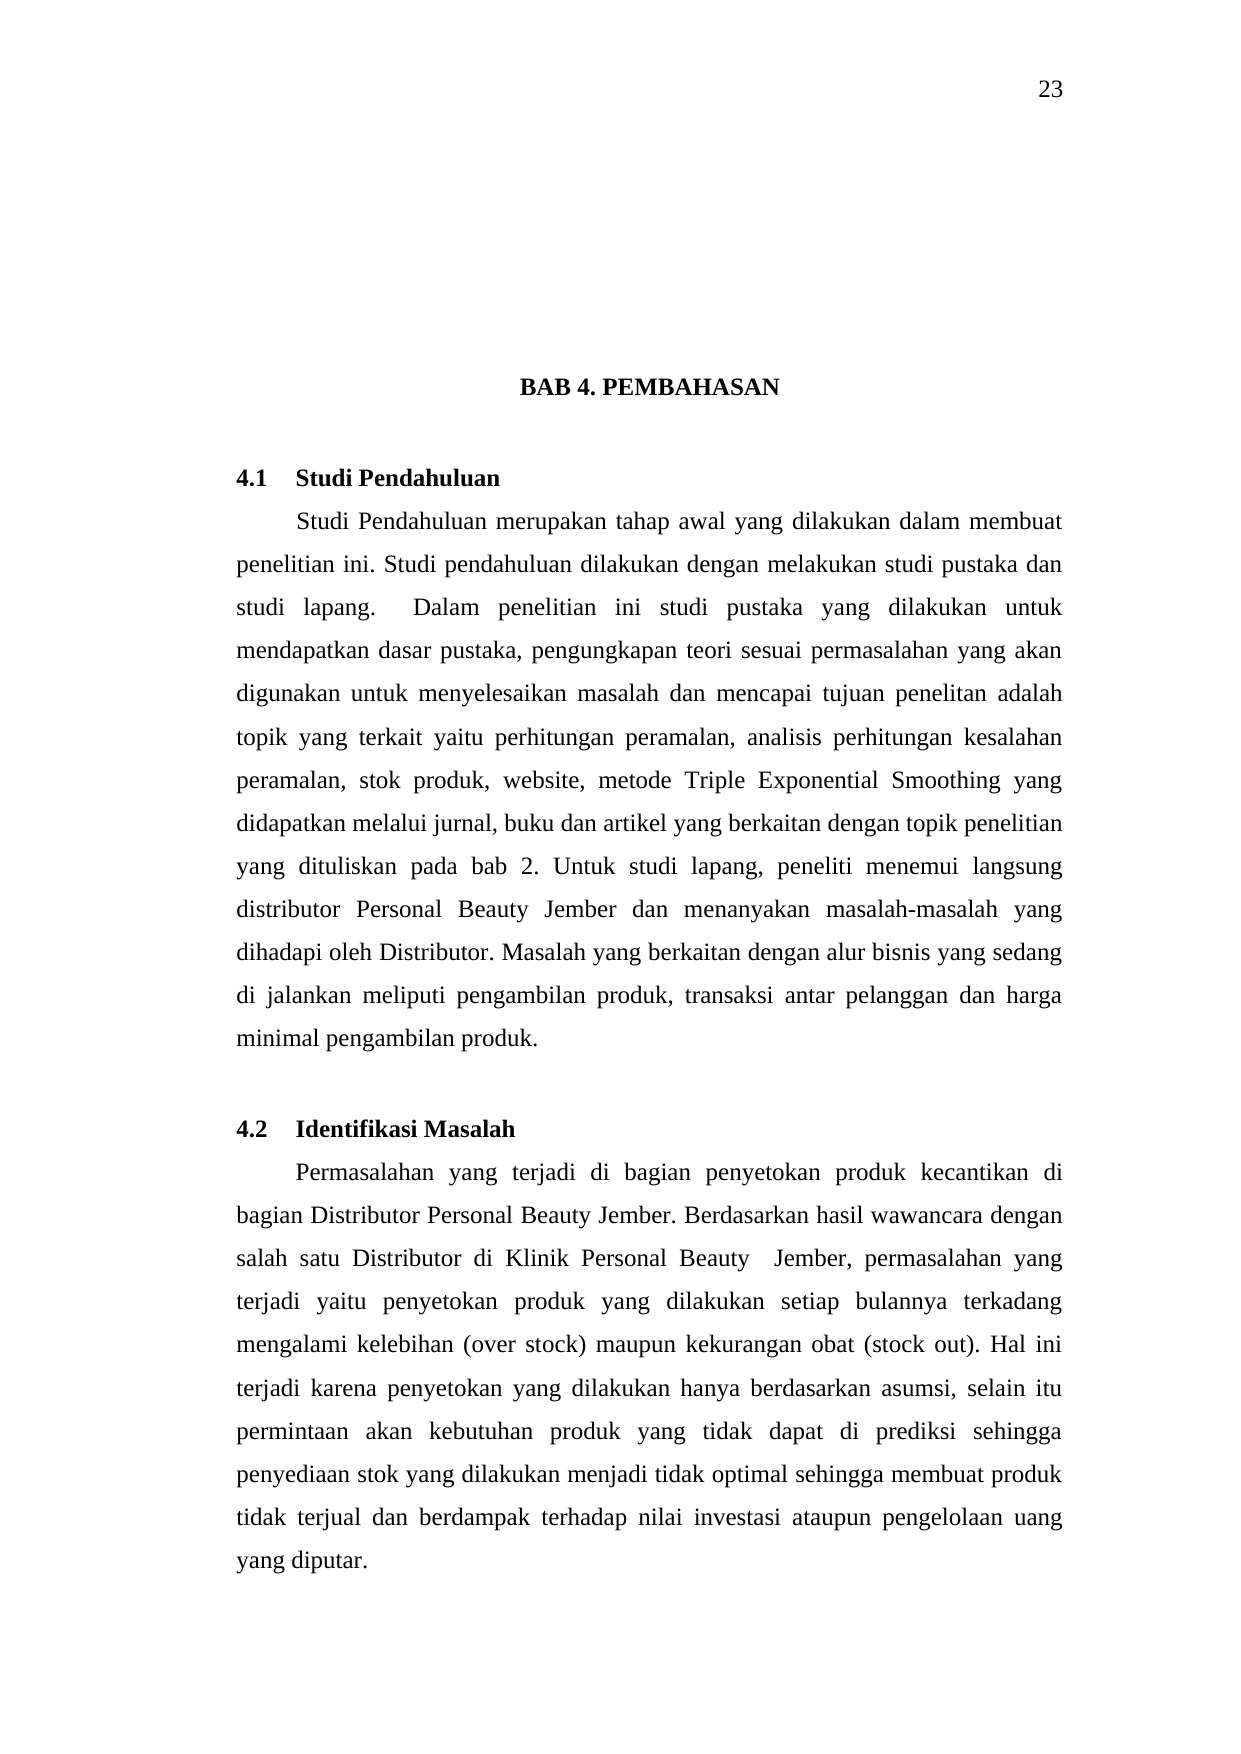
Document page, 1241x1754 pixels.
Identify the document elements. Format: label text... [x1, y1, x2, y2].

list Identifikasi Masalah [236, 1114, 1063, 1143]
subtitle BAB 4. PEMBAHASAN [236, 372, 1063, 401]
list Studi Pendahuluan [236, 463, 1063, 492]
text Permasalahan yang terjadi di bagian penyetokan produk kecantikan di bagian Distributor Personal Beauty Jember. Berdasarkan hasil wawancara dengan salah satu Distributor di Klinik Personal Beauty Jember, permasalahan yang terjadi yaitu penyetokan produk yang dilakukan setiap bulannya terkadang mengalami kelebihan (over stock) maupun kekurangan obat (stock out). Hal ini terjadi karena penyetokan yang dilakukan hanya berdasarkan asumsi, selain itu permintaan akan kebutuhan produk yang tidak dapat di prediksi sehingga penyediaan stok yang dilakukan menjadi tidak optimal sehingga membuat produk tidak terjual dan berdampak terhadap nilai investasi ataupun pengelolaan uang yang diputar. [236, 1157, 1063, 1574]
text Studi Pendahuluan merupakan tahap awal yang dilakukan dalam membuat penelitian ini. Studi pendahuluan dilakukan dengan melakukan studi pustaka dan studi lapang. Dalam penelitian ini studi pustaka yang dilakukan untuk mendapatkan dasar pustaka, pengungkapan teori sesuai permasalahan yang akan digunakan untuk menyelesaikan masalah dan mencapai tujuan penelitan adalah topik yang terkait yaitu perhitungan peramalan, analisis perhitungan kesalahan peramalan, stok produk, website, metode Triple Exponential Smoothing yang didapatkan melalui jurnal, buku dan artikel yang berkaitan dengan topik penelitian yang dituliskan pada bab 2. Untuk studi lapang, peneliti menemui langsung distributor Personal Beauty Jember dan menanyakan masalah-masalah yang dihadapi oleh Distributor. Masalah yang berkaitan dengan alur bisnis yang sedang di jalankan meliputi pengambilan produk, transaksi antar pelanggan dan harga minimal pengambilan produk. [236, 506, 1063, 1052]
